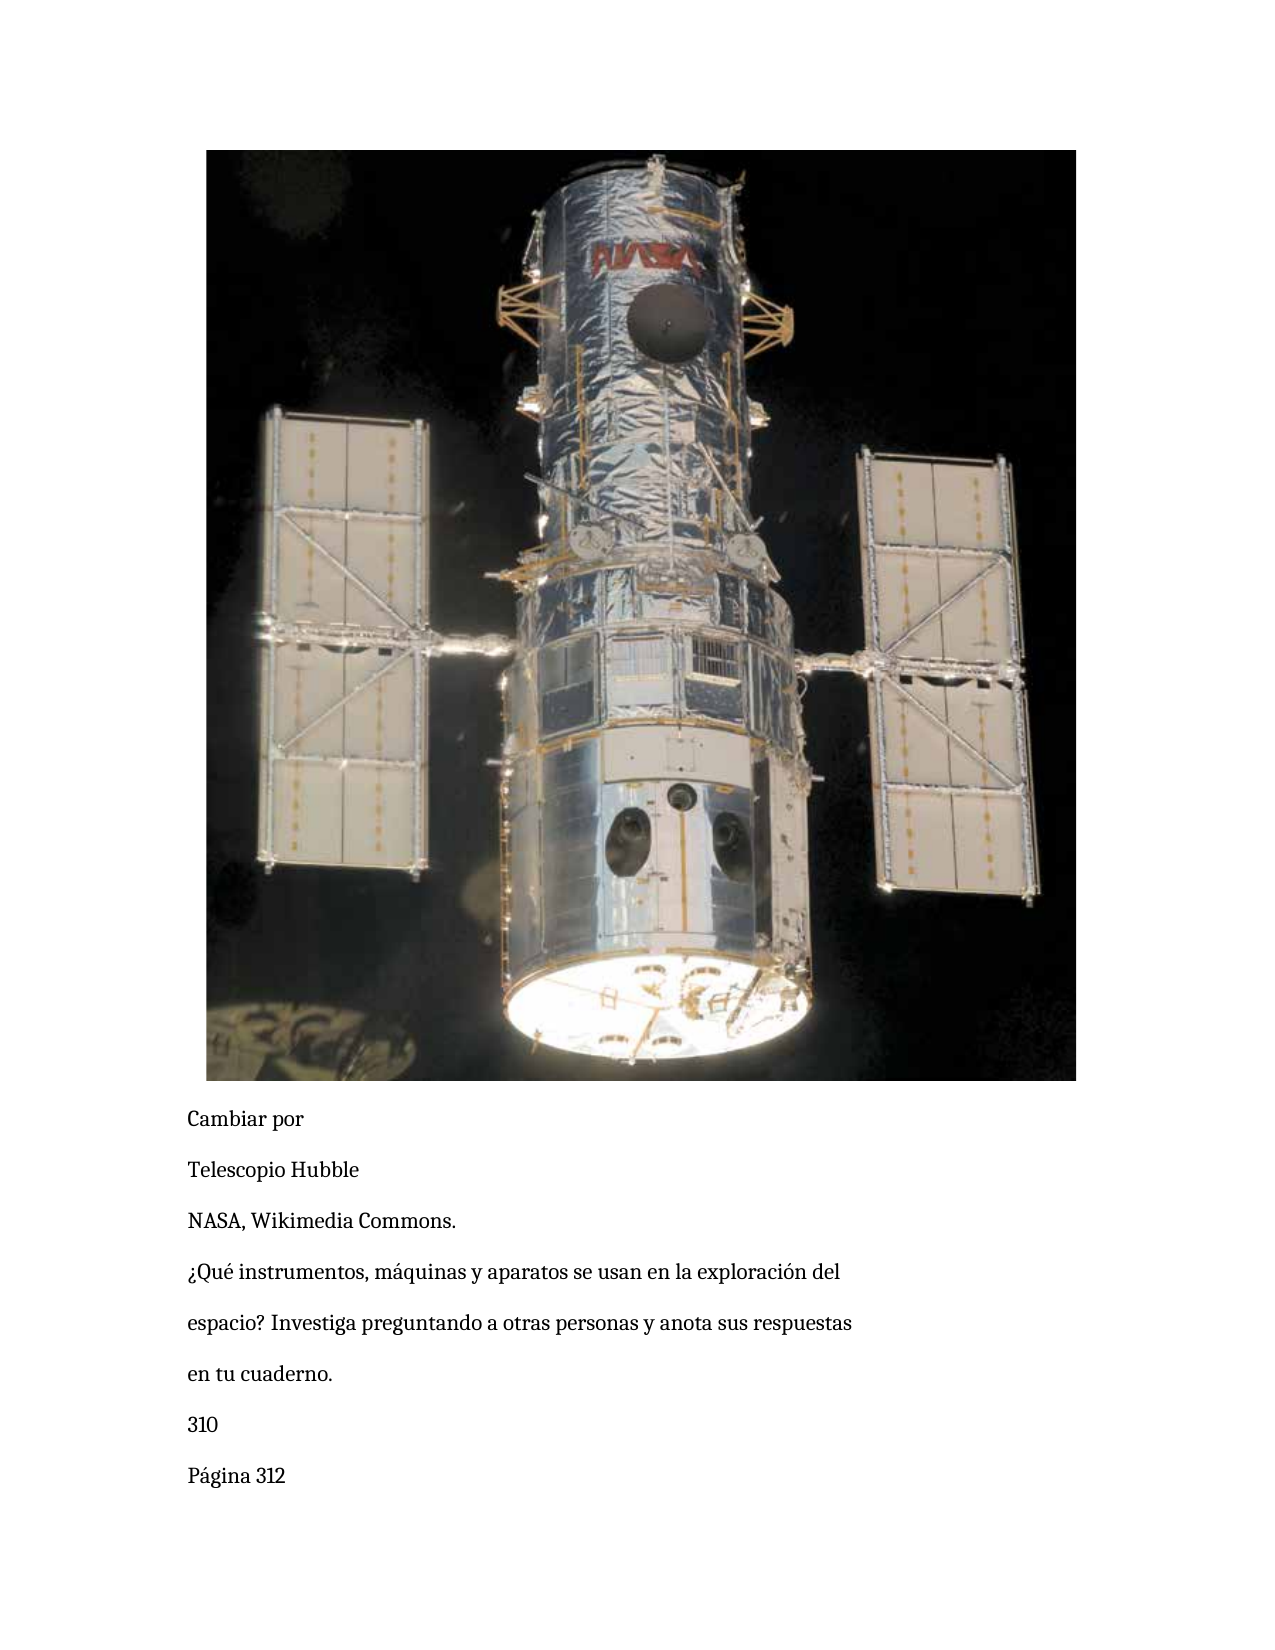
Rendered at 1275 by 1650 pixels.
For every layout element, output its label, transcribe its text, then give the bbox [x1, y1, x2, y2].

text Telescopio Hubble [187, 1157, 1087, 1183]
text NASA, Wikimedia Commons. [187, 1208, 1087, 1234]
text en tu cuaderno. [187, 1361, 1087, 1387]
text Página 312 [187, 1463, 1087, 1489]
text Cambiar por [187, 1106, 1087, 1132]
picture [206, 150, 1077, 1081]
text 310 [187, 1412, 1087, 1438]
text ¿Qué instrumentos, máquinas y aparatos se usan en la exploración del [187, 1259, 1087, 1285]
text espacio? Investiga preguntando a otras personas y anota sus respuestas [187, 1310, 1087, 1336]
